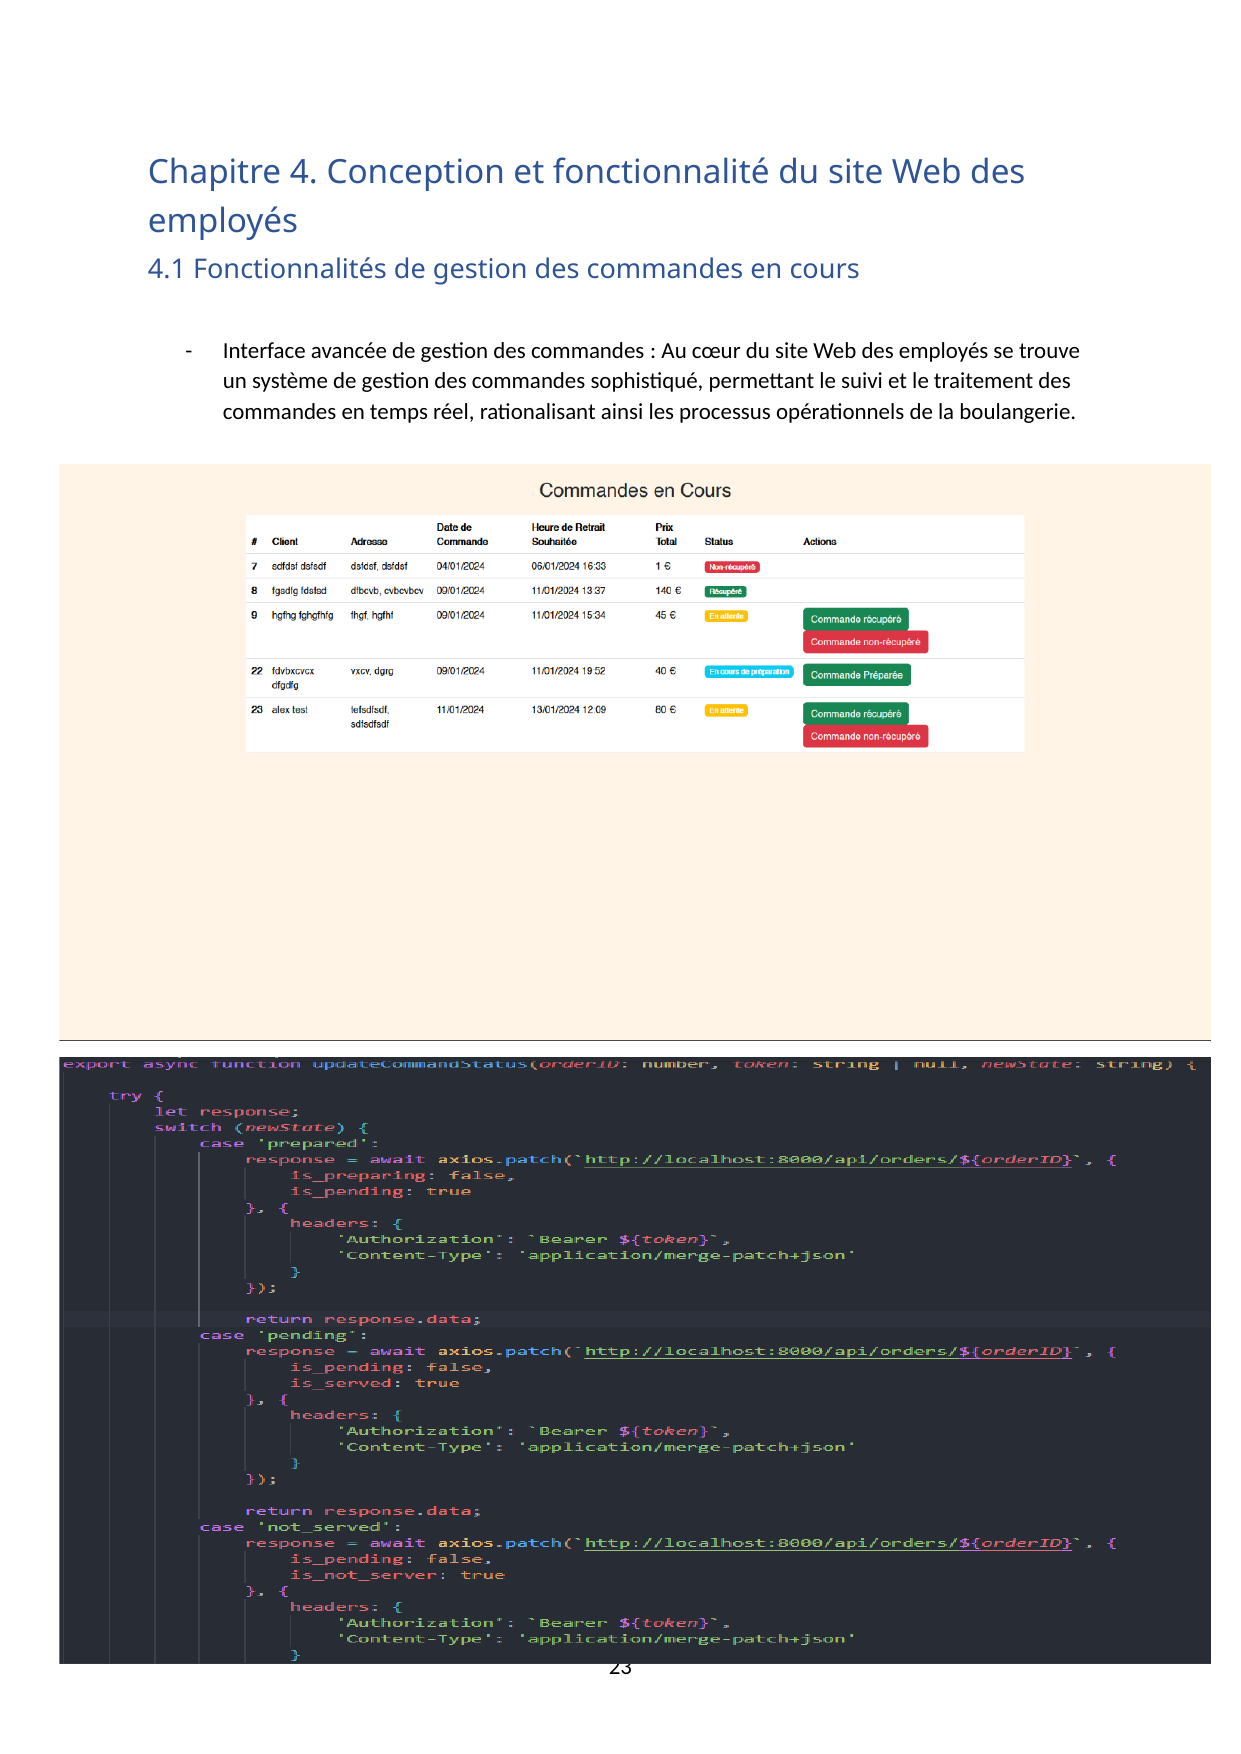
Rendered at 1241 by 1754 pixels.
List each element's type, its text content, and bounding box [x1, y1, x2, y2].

subtitle 4.1 Fonctionnalités de gestion des commandes en cours [148, 250, 1093, 287]
picture [59, 464, 1211, 1041]
picture [59, 1057, 1211, 1664]
subtitle Chapitre 4. Conception et fonctionnalité du site Web des employés [148, 148, 1093, 242]
list Interface avancée de gestion des commandes : Au cœur du site Web des employés se trouve un système de gestion des commandes sophistiqué, permettant le suivi et le traitement des commandes en temps réel, rationalisant ainsi les processus opérationnels de la boulangerie. [185, 336, 1093, 425]
